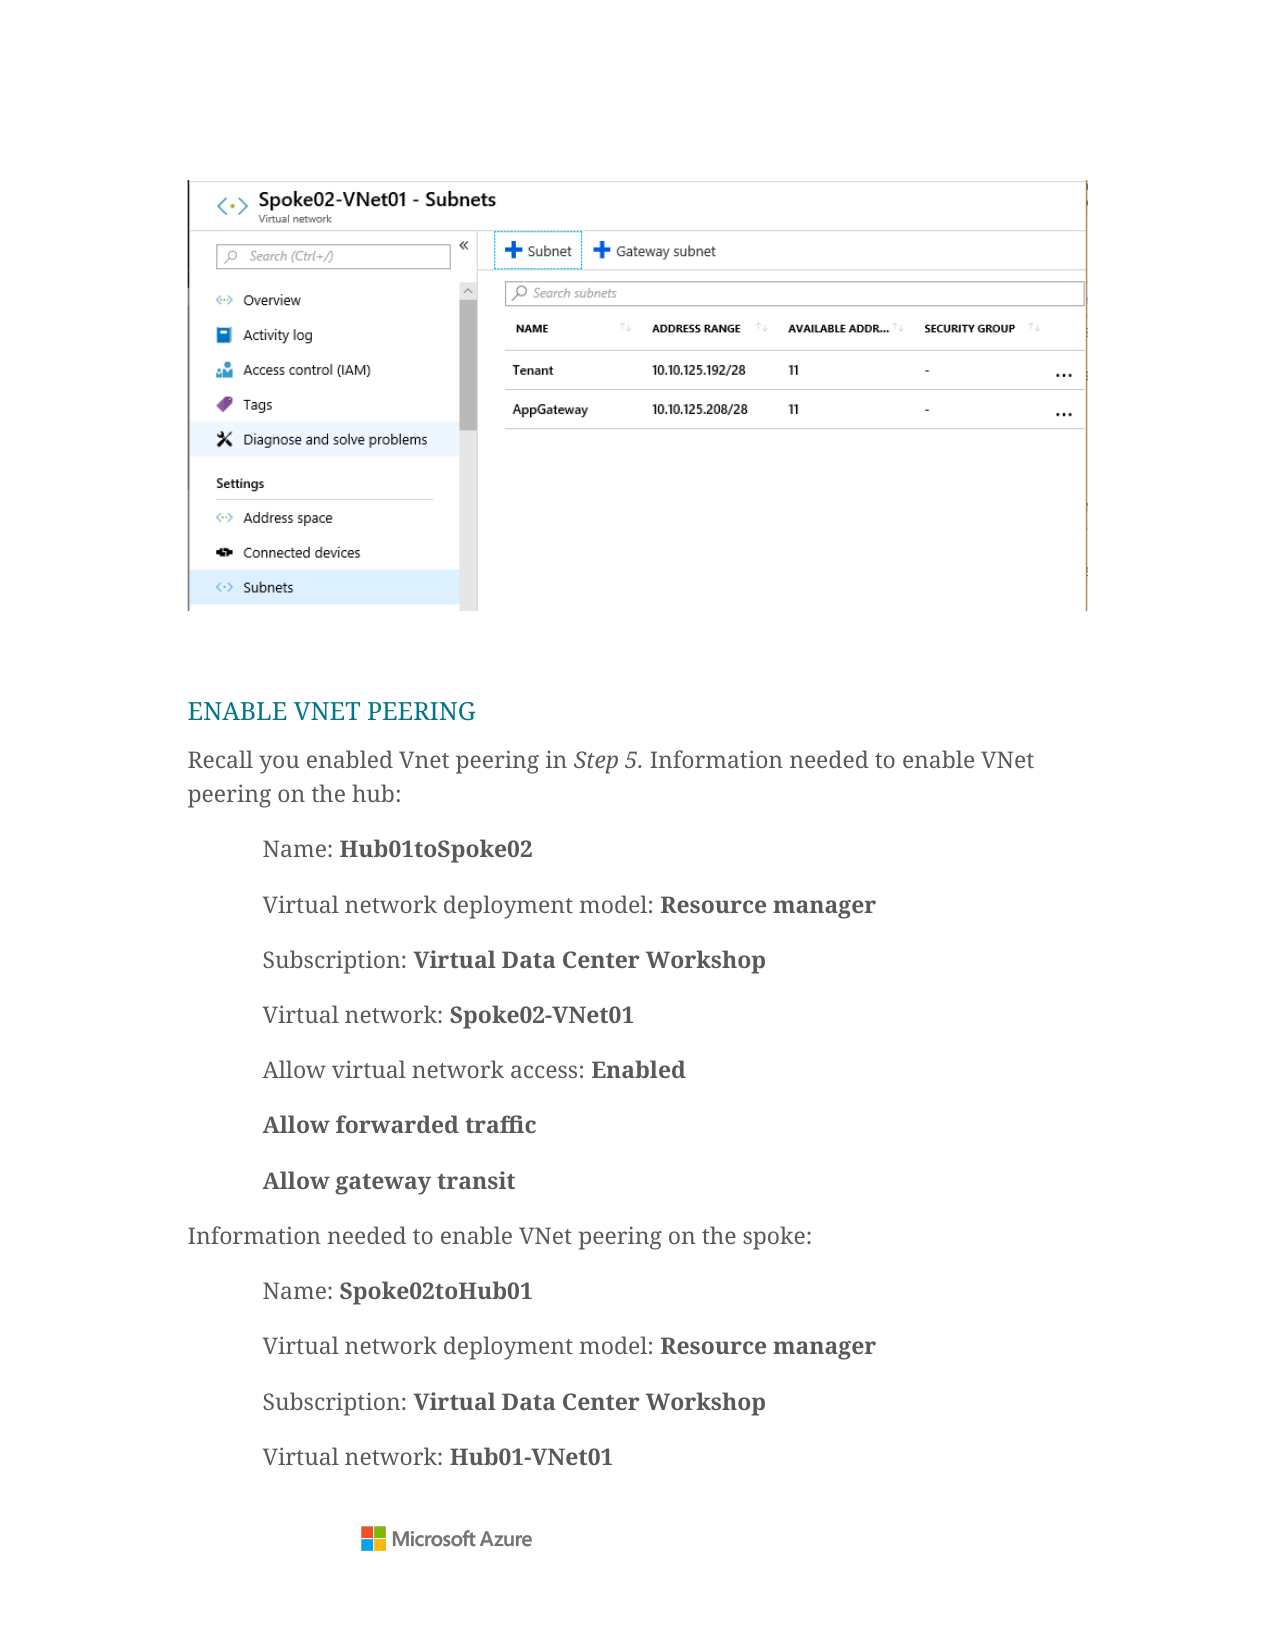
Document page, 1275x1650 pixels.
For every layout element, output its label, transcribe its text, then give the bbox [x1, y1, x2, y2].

subtitle Enable VNet peering [187, 694, 1087, 728]
text Subscription: Virtual Data Center Workshop [187, 1385, 1087, 1417]
text Information needed to enable VNet peering on the spoke: [187, 1220, 1087, 1251]
picture [187, 180, 1088, 611]
text Allow forwarded traffic [187, 1109, 1087, 1141]
text Virtual network: Spoke02-VNet01 [187, 999, 1087, 1030]
text Name: Spoke02toHub01 [187, 1275, 1087, 1306]
text Allow virtual network access: Enabled [187, 1054, 1087, 1085]
text Subscription: Virtual Data Center Workshop [187, 944, 1087, 975]
text Name: Hub01toSpoke02 [187, 833, 1087, 864]
text Virtual network deployment model: Resource manager [187, 888, 1087, 920]
text Virtual network deployment model: Resource manager [187, 1330, 1087, 1361]
text Allow gateway transit [187, 1164, 1087, 1196]
text Recall you enabled Vnet peering in Step 5. Information needed to enable VNet peering on the hub: [187, 744, 1087, 809]
text Virtual network: Hub01-VNet01 [187, 1441, 1087, 1472]
picture [337, 1502, 557, 1575]
